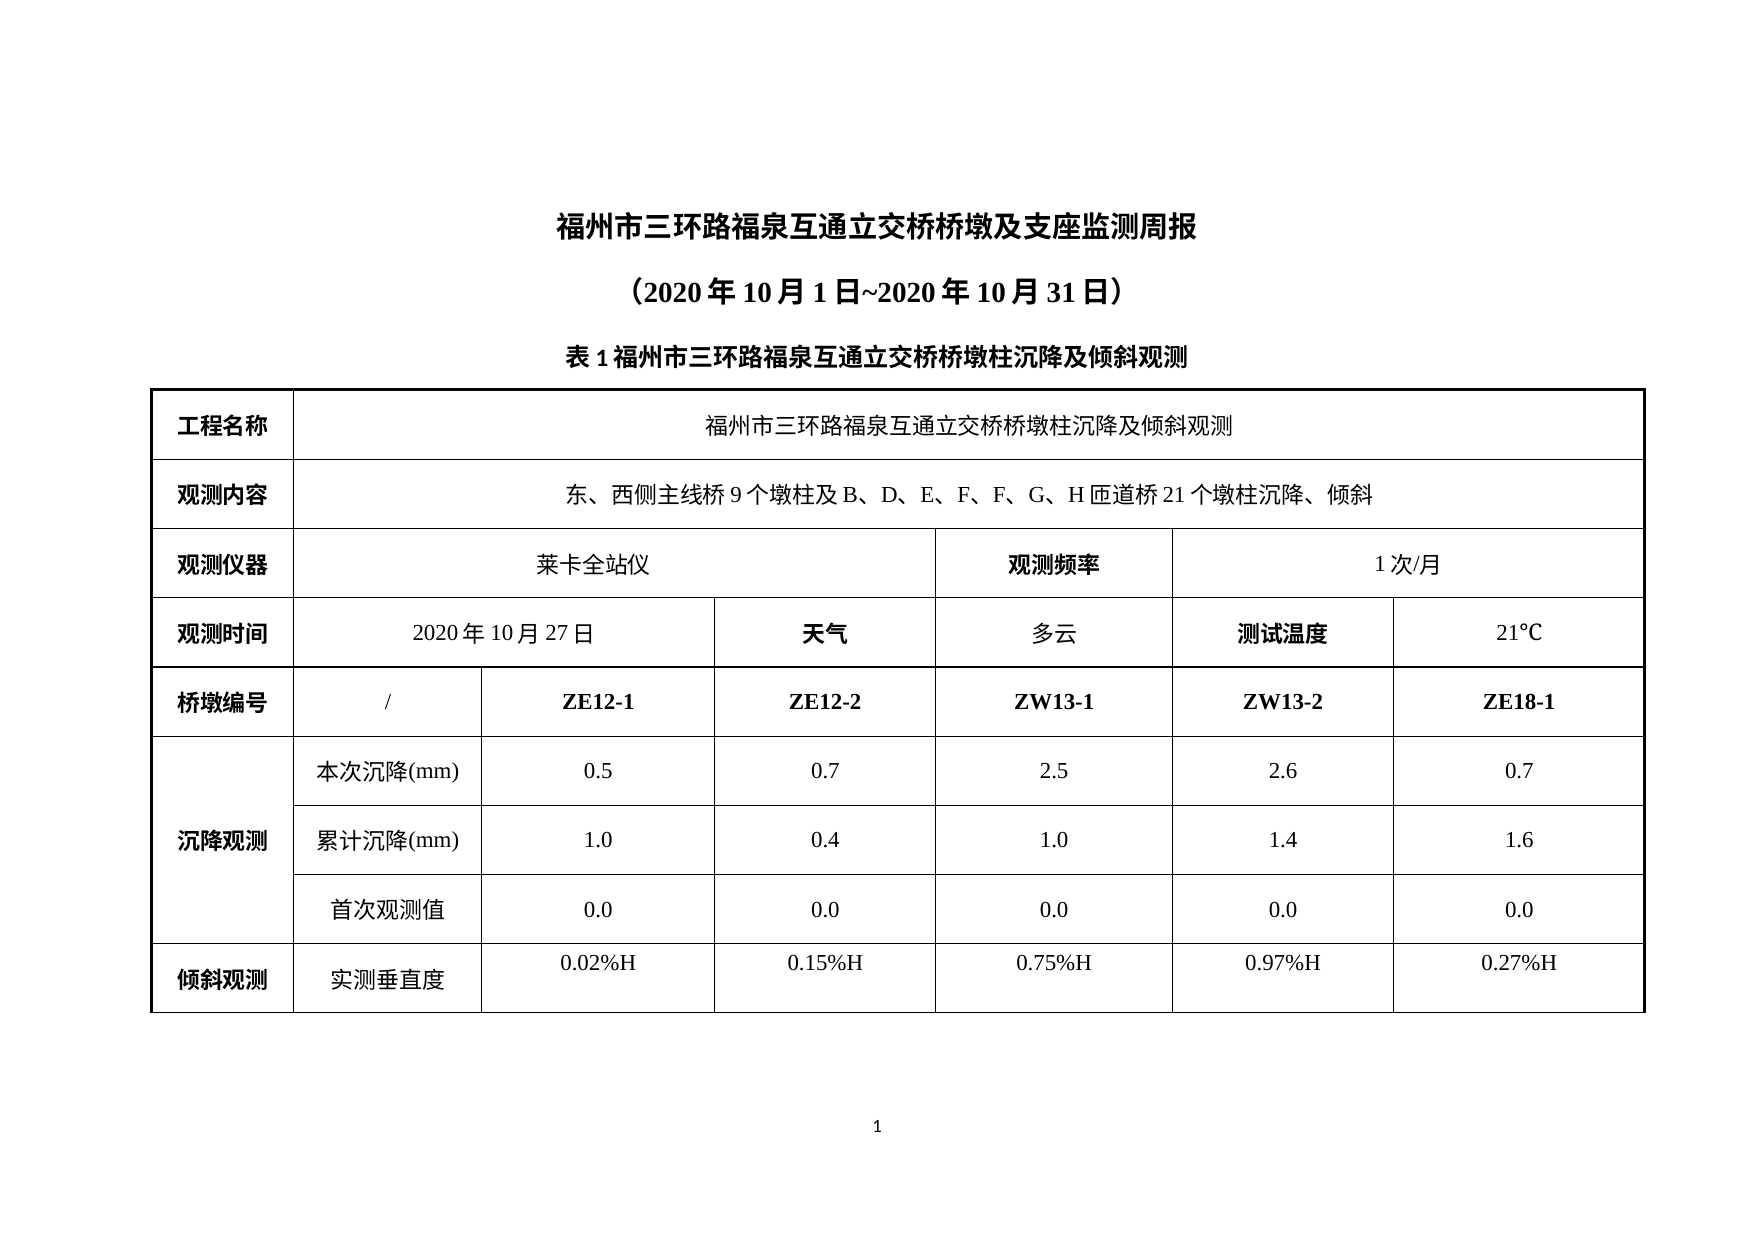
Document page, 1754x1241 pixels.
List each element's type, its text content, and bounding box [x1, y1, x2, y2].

table_cell 0.97%H [1173, 944, 1393, 1012]
table_cell 1.0 [482, 806, 714, 874]
table_cell 实测垂直度 [294, 944, 481, 1012]
table_cell 观测时间 [153, 598, 293, 666]
table_cell ZW13-2 [1173, 668, 1393, 736]
table_cell ZE12-1 [482, 668, 714, 736]
table_cell 倾斜观测 [153, 944, 293, 1012]
table_cell 桥墩编号 [153, 668, 293, 736]
table_cell 测试温度 [1173, 598, 1393, 666]
table_cell 21℃ [1394, 598, 1643, 666]
table_cell 0.7 [715, 737, 935, 805]
table_cell 累计沉降(mm) [294, 806, 481, 874]
table_cell 0.4 [715, 806, 935, 874]
table_cell 0.0 [1173, 875, 1393, 943]
table_cell / [294, 668, 481, 736]
table_cell 天气 [715, 598, 935, 666]
table_header 工程名称 [153, 391, 293, 459]
table_cell 东、西侧主线桥9个墩柱及B、D、E、F、F、G、H匝道桥21个墩柱沉降、倾斜 [294, 460, 1643, 528]
subtitle 表1 福州市三环路福泉互通立交桥桥墩柱沉降及倾斜观测 [150, 323, 1604, 388]
table_cell 0.0 [715, 875, 935, 943]
table_cell 本次沉降(mm) [294, 737, 481, 805]
table_cell 观测仪器 [153, 529, 293, 597]
table_cell 1.0 [936, 806, 1172, 874]
table_cell 0.75%H [936, 944, 1172, 1012]
table_cell 观测频率 [936, 529, 1172, 597]
table_cell 0.27%H [1394, 944, 1643, 1012]
table_cell 2.5 [936, 737, 1172, 805]
table_cell 0.0 [482, 875, 714, 943]
table_cell 1次/月 [1173, 529, 1643, 597]
text 福州市三环路福泉互通立交桥桥墩及支座监测周报 [150, 193, 1604, 258]
table_cell 0.0 [936, 875, 1172, 943]
table_cell ZW13-1 [936, 668, 1172, 736]
table_cell 1.4 [1173, 806, 1393, 874]
table_cell 莱卡全站仪 [294, 529, 935, 597]
table_cell 0.02%H [482, 944, 714, 1012]
table_header 福州市三环路福泉互通立交桥桥墩柱沉降及倾斜观测 [294, 391, 1643, 459]
table_cell 0.5 [482, 737, 714, 805]
table_cell 观测内容 [153, 460, 293, 528]
table_cell 2.6 [1173, 737, 1393, 805]
table_cell 2020年10月27日 [294, 598, 714, 666]
table_cell 0.0 [1394, 875, 1643, 943]
table_cell 0.7 [1394, 737, 1643, 805]
table_cell ZE12-2 [715, 668, 935, 736]
table_cell ZE18-1 [1394, 668, 1643, 736]
table_cell 沉降观测 [153, 737, 293, 943]
table_cell 首次观测值 [294, 875, 481, 943]
table_cell 1.6 [1394, 806, 1643, 874]
table_cell 0.15%H [715, 944, 935, 1012]
text （2020年10月1日~2020年10月31日） [150, 258, 1604, 323]
table_cell 多云 [936, 598, 1172, 666]
